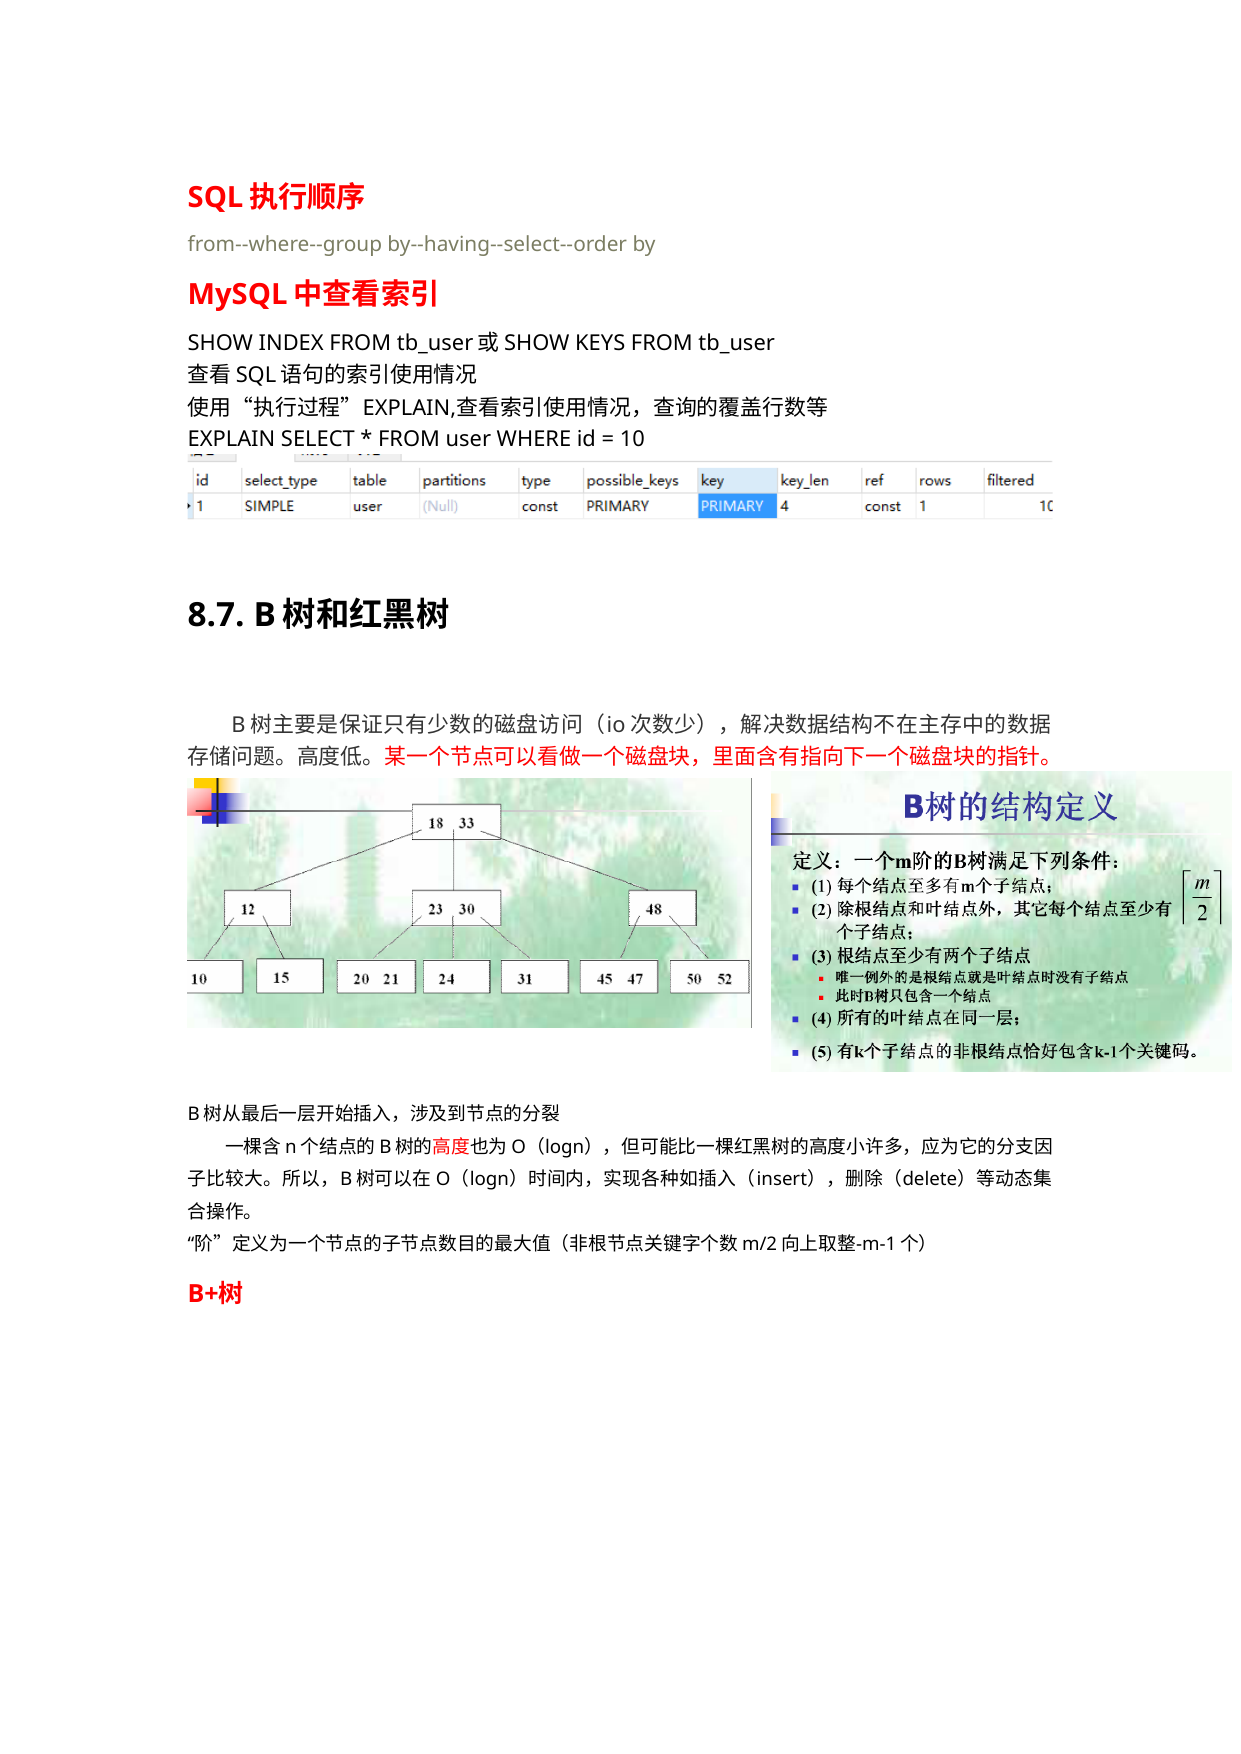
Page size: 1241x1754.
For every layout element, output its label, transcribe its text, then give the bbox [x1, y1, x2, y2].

text EXPLAIN SELECT * FROM user WHERE id = 10 [187, 422, 1053, 454]
text B+树 [187, 1259, 1053, 1324]
text 查看SQL语句的索引使用情况 [187, 357, 1053, 389]
text from--where--group by--having--select--order by [187, 227, 1053, 259]
subtitle 8.7. B树和红黑树 [187, 579, 1053, 644]
text 使用“执行过程”EXPLAIN,查看索引使用情况，查询的覆盖行数等 [187, 389, 1053, 422]
picture [187, 454, 1053, 531]
text SHOW INDEX FROM tb_user或SHOW KEYS FROM tb_user [187, 324, 1053, 357]
text “阶”定义为一个节点的子节点数目的最大值（非根节点关键字个数m/2向上取整-m-1个） [187, 1226, 1053, 1259]
text 一棵含n个结点的B树的高度也为O（logn），但可能比一棵红黑树的高度小许多，应为它的分支因子比较大。所以，B树可以在O（logn）时间内，实现各种如插入（insert），删除（delete）等动态集合操作。 [187, 1129, 1053, 1226]
picture [187, 778, 752, 1028]
text MySQL中查看索引 [187, 259, 1053, 324]
text SQL执行顺序 [187, 162, 1053, 227]
text B树从最后一层开始插入，涉及到节点的分裂 [187, 1096, 1053, 1129]
picture [771, 771, 1232, 1072]
text B树主要是保证只有少数的磁盘访问（io次数少），解决数据结构不在主存中的数据存储问题。高度低。某一个节点可以看做一个磁盘块，里面含有指向下一个磁盘块的指针。 [187, 706, 1053, 771]
